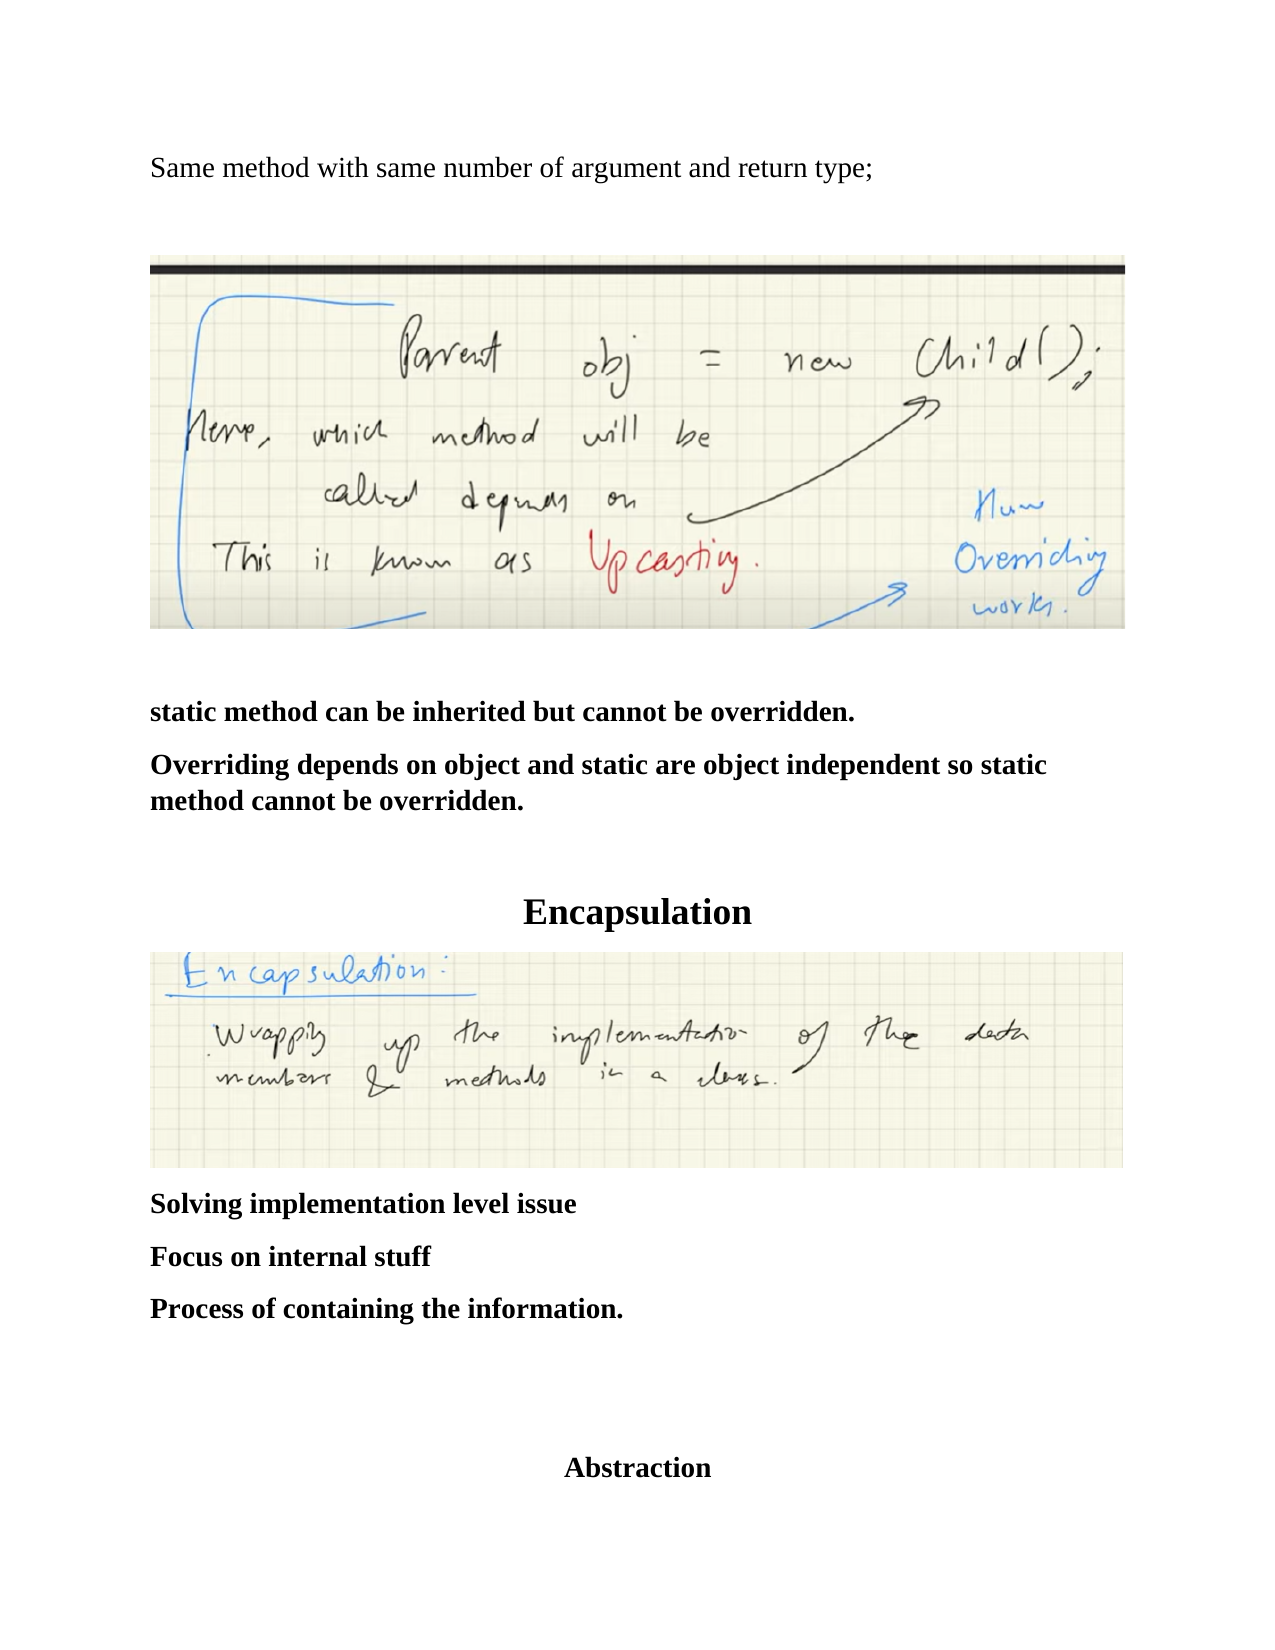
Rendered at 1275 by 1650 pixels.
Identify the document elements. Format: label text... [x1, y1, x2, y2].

text Focus on internal stuff [150, 1239, 1125, 1272]
text Overriding depends on object and static are object independent so static method cannot be overridden. [150, 747, 1125, 817]
text Encapsulation [150, 889, 1125, 932]
picture [150, 952, 1125, 1168]
text Same method with same number of argument and return type; [150, 150, 1125, 183]
text Solving implementation level issue [150, 1186, 1125, 1219]
text static method can be inherited but cannot be overridden. [150, 694, 1125, 728]
picture [150, 255, 1125, 629]
text Process of containing the information. [150, 1292, 1125, 1325]
text Abstraction [150, 1450, 1125, 1484]
